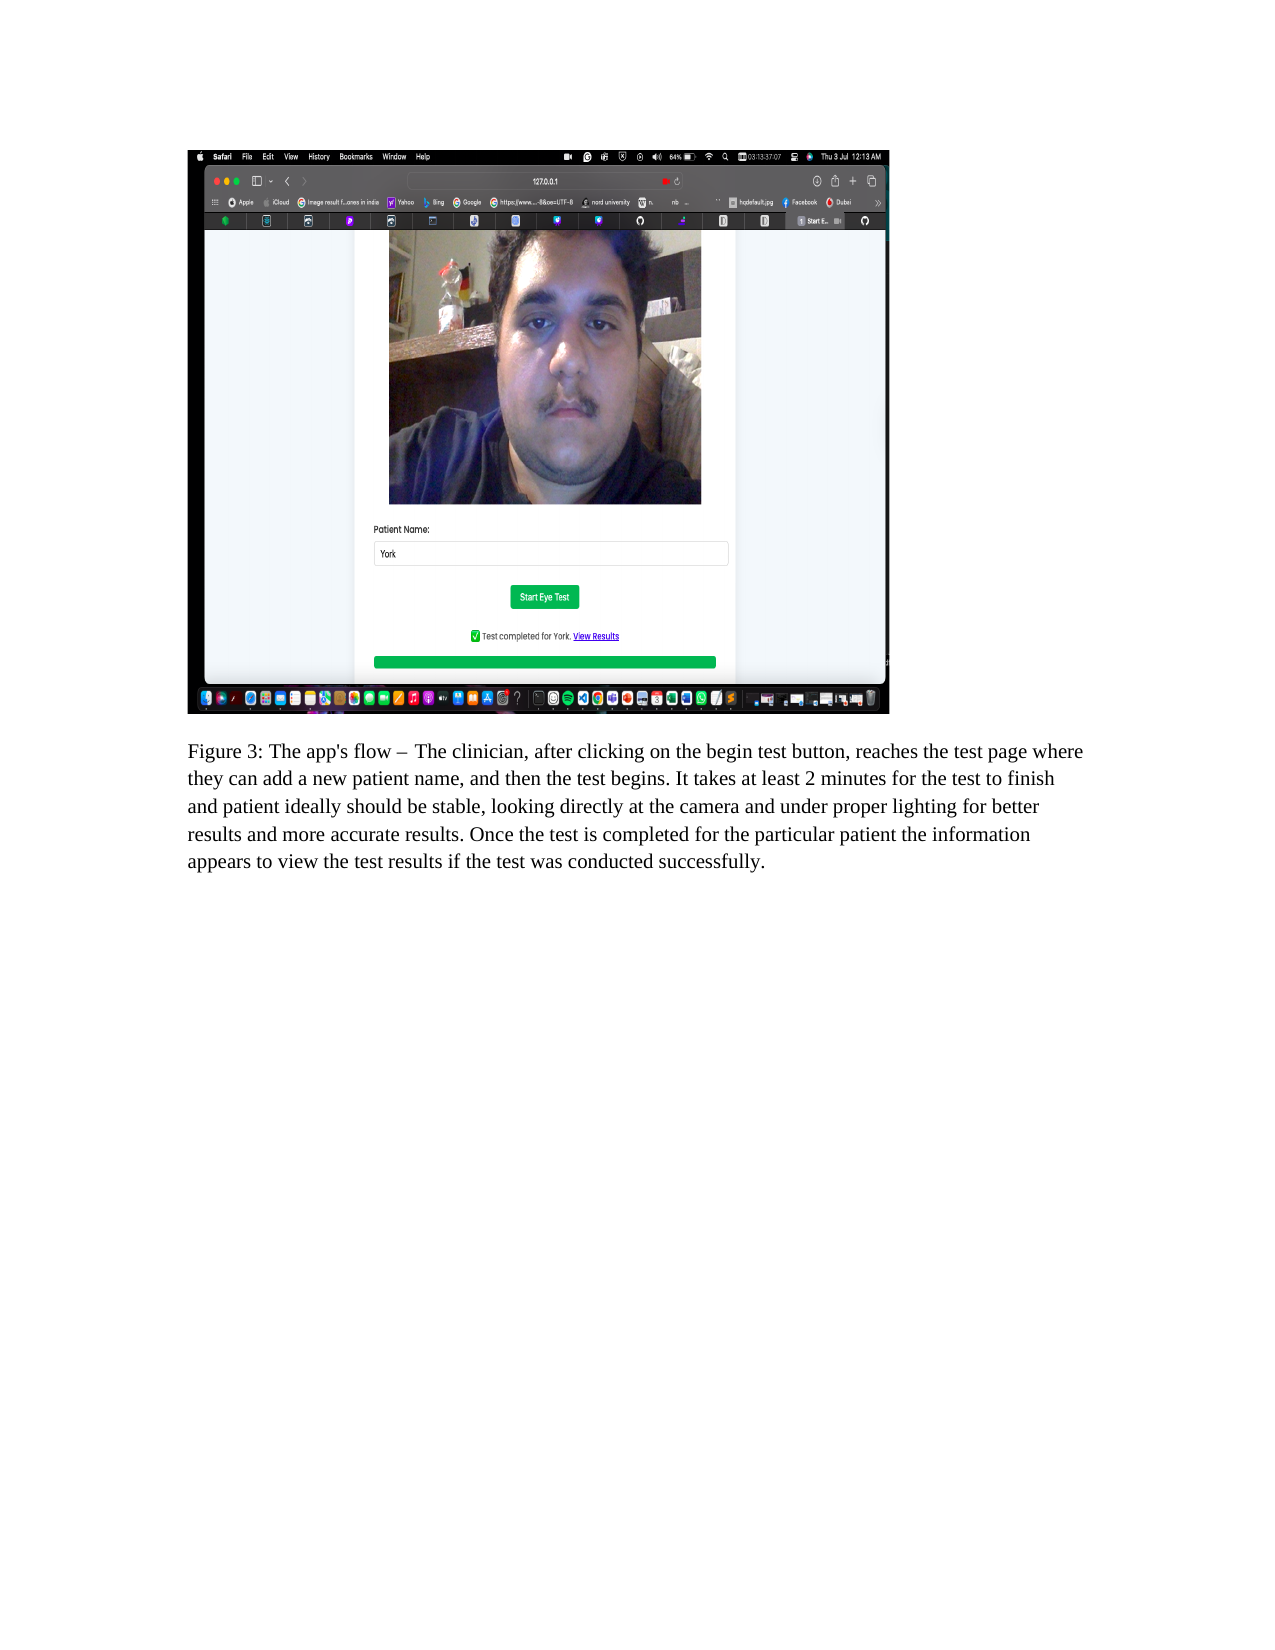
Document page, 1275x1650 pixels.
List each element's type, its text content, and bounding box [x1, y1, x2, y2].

text Figure 3: The app's flow – The clinician, after clicking on the begin test button, reaches the test page where they can add a new patient name, and then the test begins. It takes at least 2 minutes for the test to finish and patient ideally should be stable, looking directly at the camera and under proper lighting for better results and more accurate results. Once the test is completed for the particular patient the information appears to view the test results if the test was conducted successfully. [187, 739, 1087, 873]
picture [187, 150, 890, 714]
